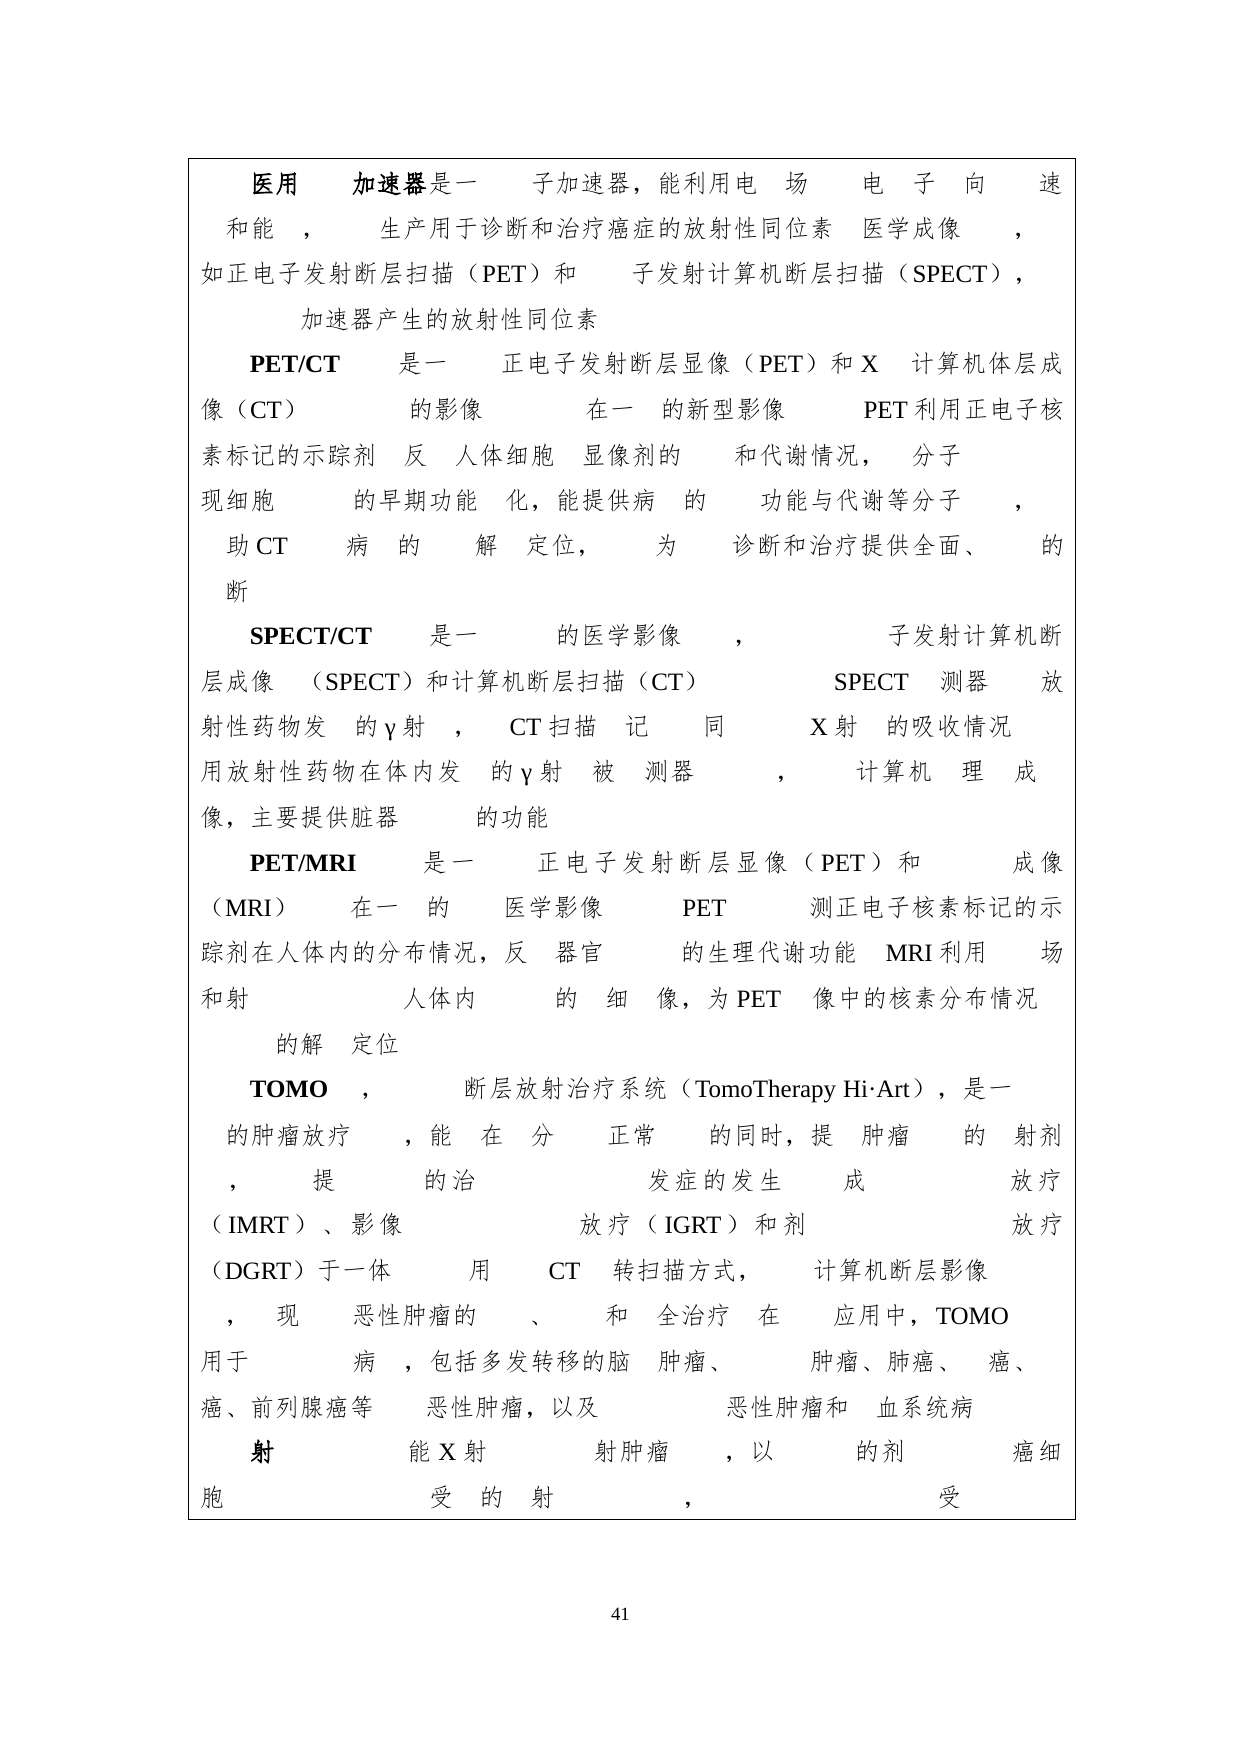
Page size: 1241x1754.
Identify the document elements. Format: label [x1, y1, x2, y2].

table_cell [189, 159, 1075, 1518]
